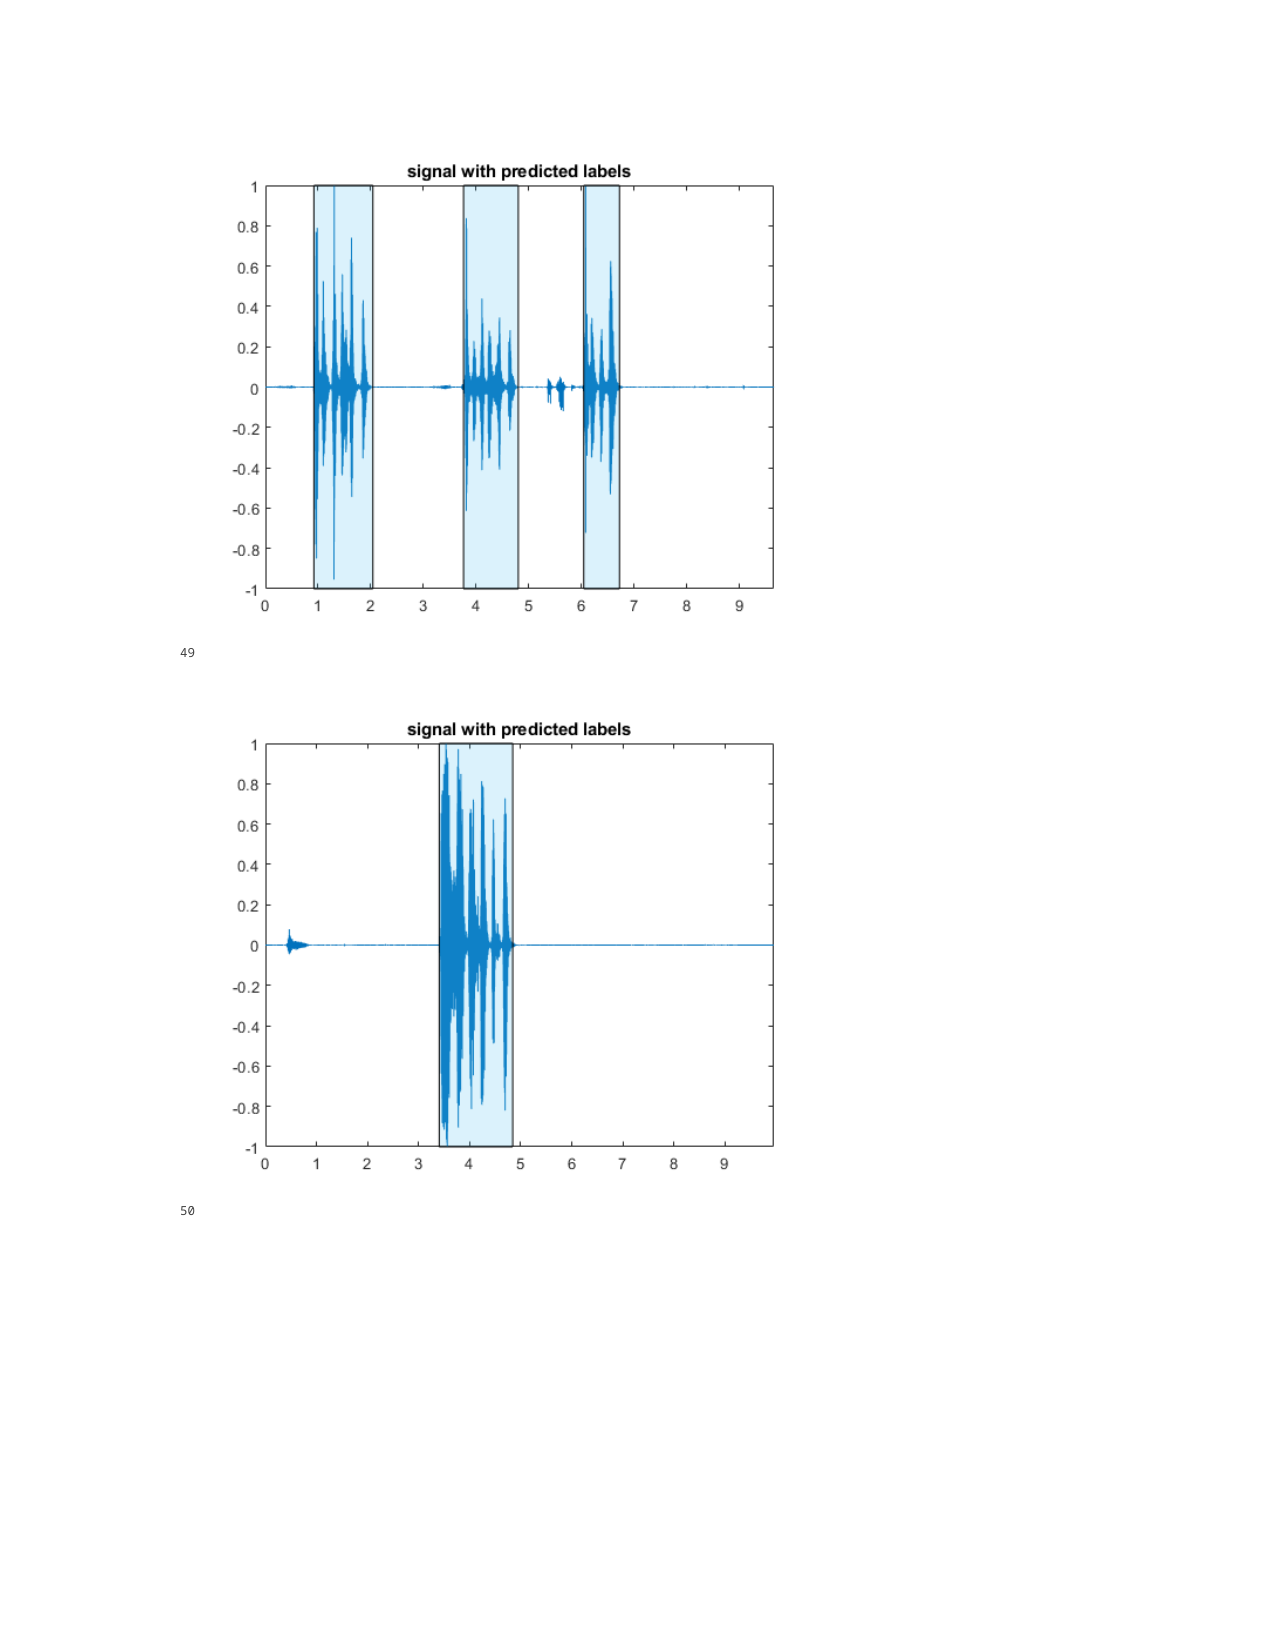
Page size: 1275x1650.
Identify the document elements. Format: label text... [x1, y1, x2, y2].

picture [180, 150, 836, 643]
text 49 [150, 644, 1125, 661]
text 50 [150, 1202, 1125, 1219]
picture [180, 707, 836, 1201]
